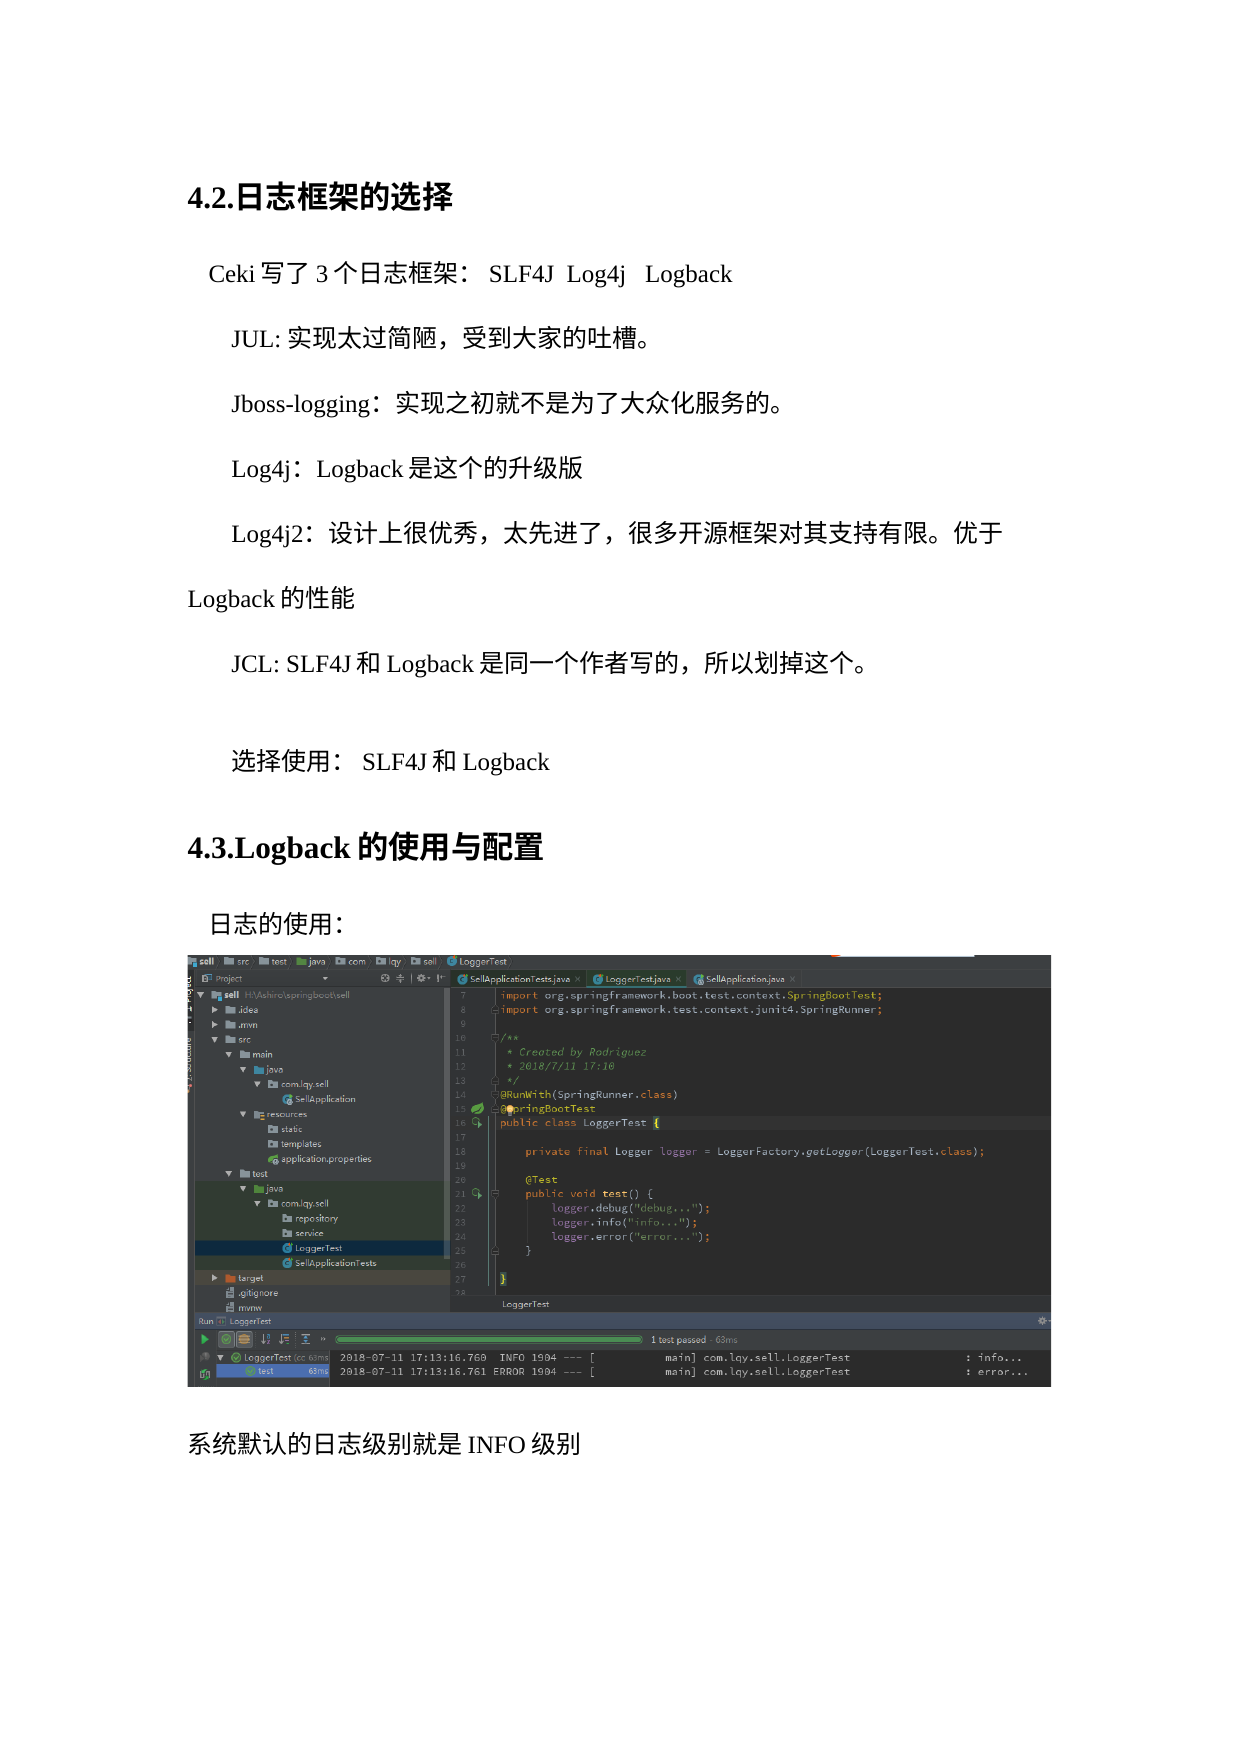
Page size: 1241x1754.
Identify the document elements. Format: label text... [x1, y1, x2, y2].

text 选择使用： SLF4J和Logback [187, 727, 1053, 792]
text 系统默认的日志级别就是INFO级别 [187, 1410, 1053, 1475]
text 4.2.日志框架的选择 [187, 162, 1053, 227]
text Ceki写了3个日志框架： SLF4J Log4j Logback [187, 239, 1053, 304]
text 4.3.Logback的使用与配置 [187, 813, 1053, 878]
text Jboss-logging：实现之初就不是为了大众化服务的。 [187, 369, 1053, 434]
text JCL: SLF4J和Logback是同一个作者写的，所以划掉这个。 [187, 629, 1053, 694]
text 日志的使用： [187, 890, 1053, 955]
text Log4j：Logback是这个的升级版 [187, 434, 1053, 499]
text Log4j2：设计上很优秀，太先进了，很多开源框架对其支持有限。优于Logback的性能 [187, 499, 1053, 629]
text JUL: 实现太过简陋，受到大家的吐槽。 [187, 304, 1053, 369]
picture [187, 955, 1052, 1387]
